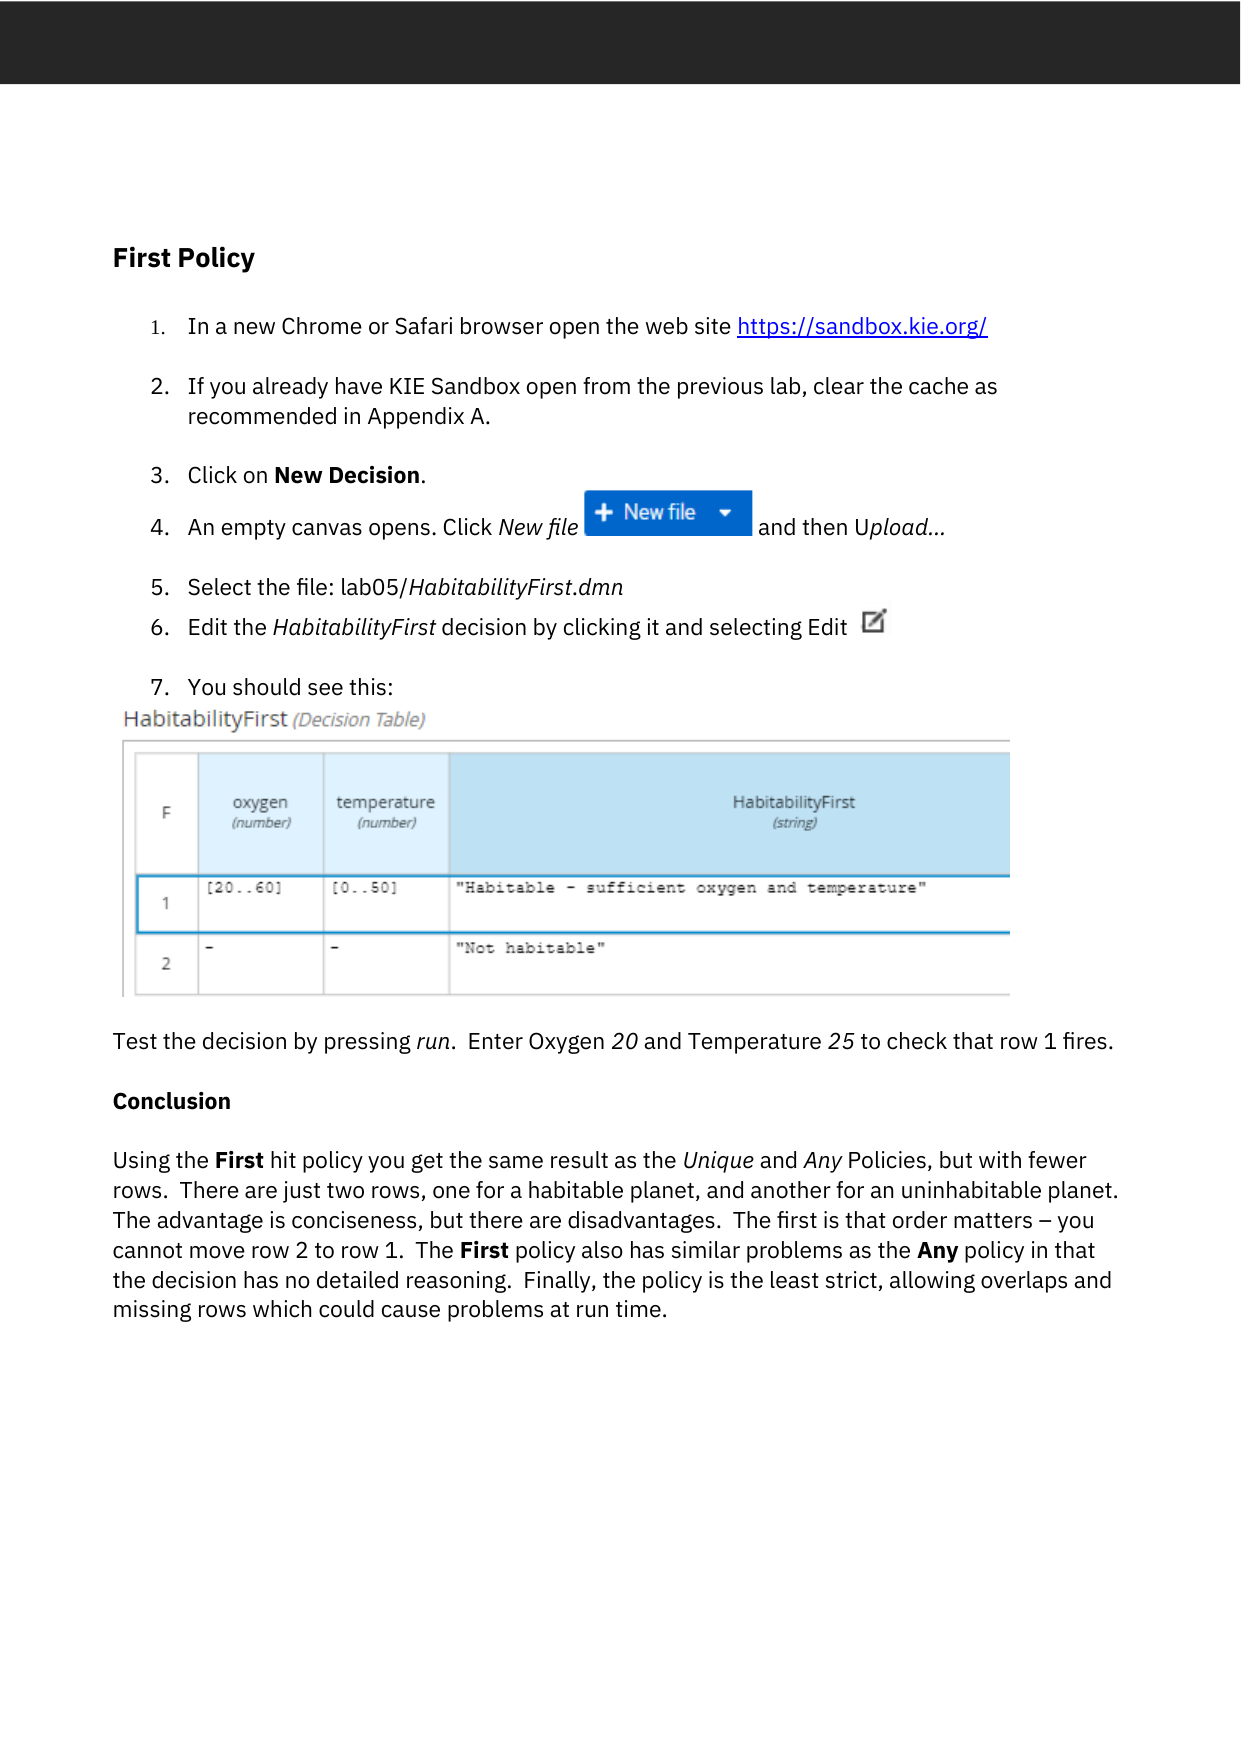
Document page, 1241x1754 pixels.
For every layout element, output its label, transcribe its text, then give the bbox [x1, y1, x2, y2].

list Select the file: lab05/HabitabilityFirst.dmn [150, 571, 1128, 601]
list Click on New Decision. [150, 460, 1128, 490]
picture [853, 601, 892, 636]
list An empty canvas opens. Click New file and then Upload… [150, 490, 1128, 542]
picture [112, 701, 1010, 997]
list In a new Chrome or Safari browser open the web site https://sandbox.kie.org/ [150, 311, 1128, 341]
text Test the decision by pressing run. Enter Oxygen 20 and Temperature 25 to check that row 1 fires. [112, 1026, 1128, 1056]
text Using the First hit policy you get the same result as the Unique and Any Policies, but with fewer rows. There are just two rows, one for a habitable planet, and another for an uninhabitable planet. The advantage is conciseness, but there are disadvantages. The first is that order matters – you cannot move row 2 to row 1. The First policy also has similar problems as the Any policy in that the decision has no detailed reasoning. Finally, the policy is the least strict, allowing overlaps and missing rows which could cause problems at run time. [112, 1145, 1128, 1324]
list Edit the HabitabilityFirst decision by clicking it and selecting Edit [150, 601, 1128, 642]
list You should see this: [150, 672, 1128, 701]
subtitle First Policy [112, 240, 1128, 275]
list If you already have KIE Sandbox open from the previous lab, clear the cache as recommended in Appendix A. [150, 371, 1128, 460]
picture [583, 490, 753, 536]
text Conclusion [112, 1086, 1128, 1116]
